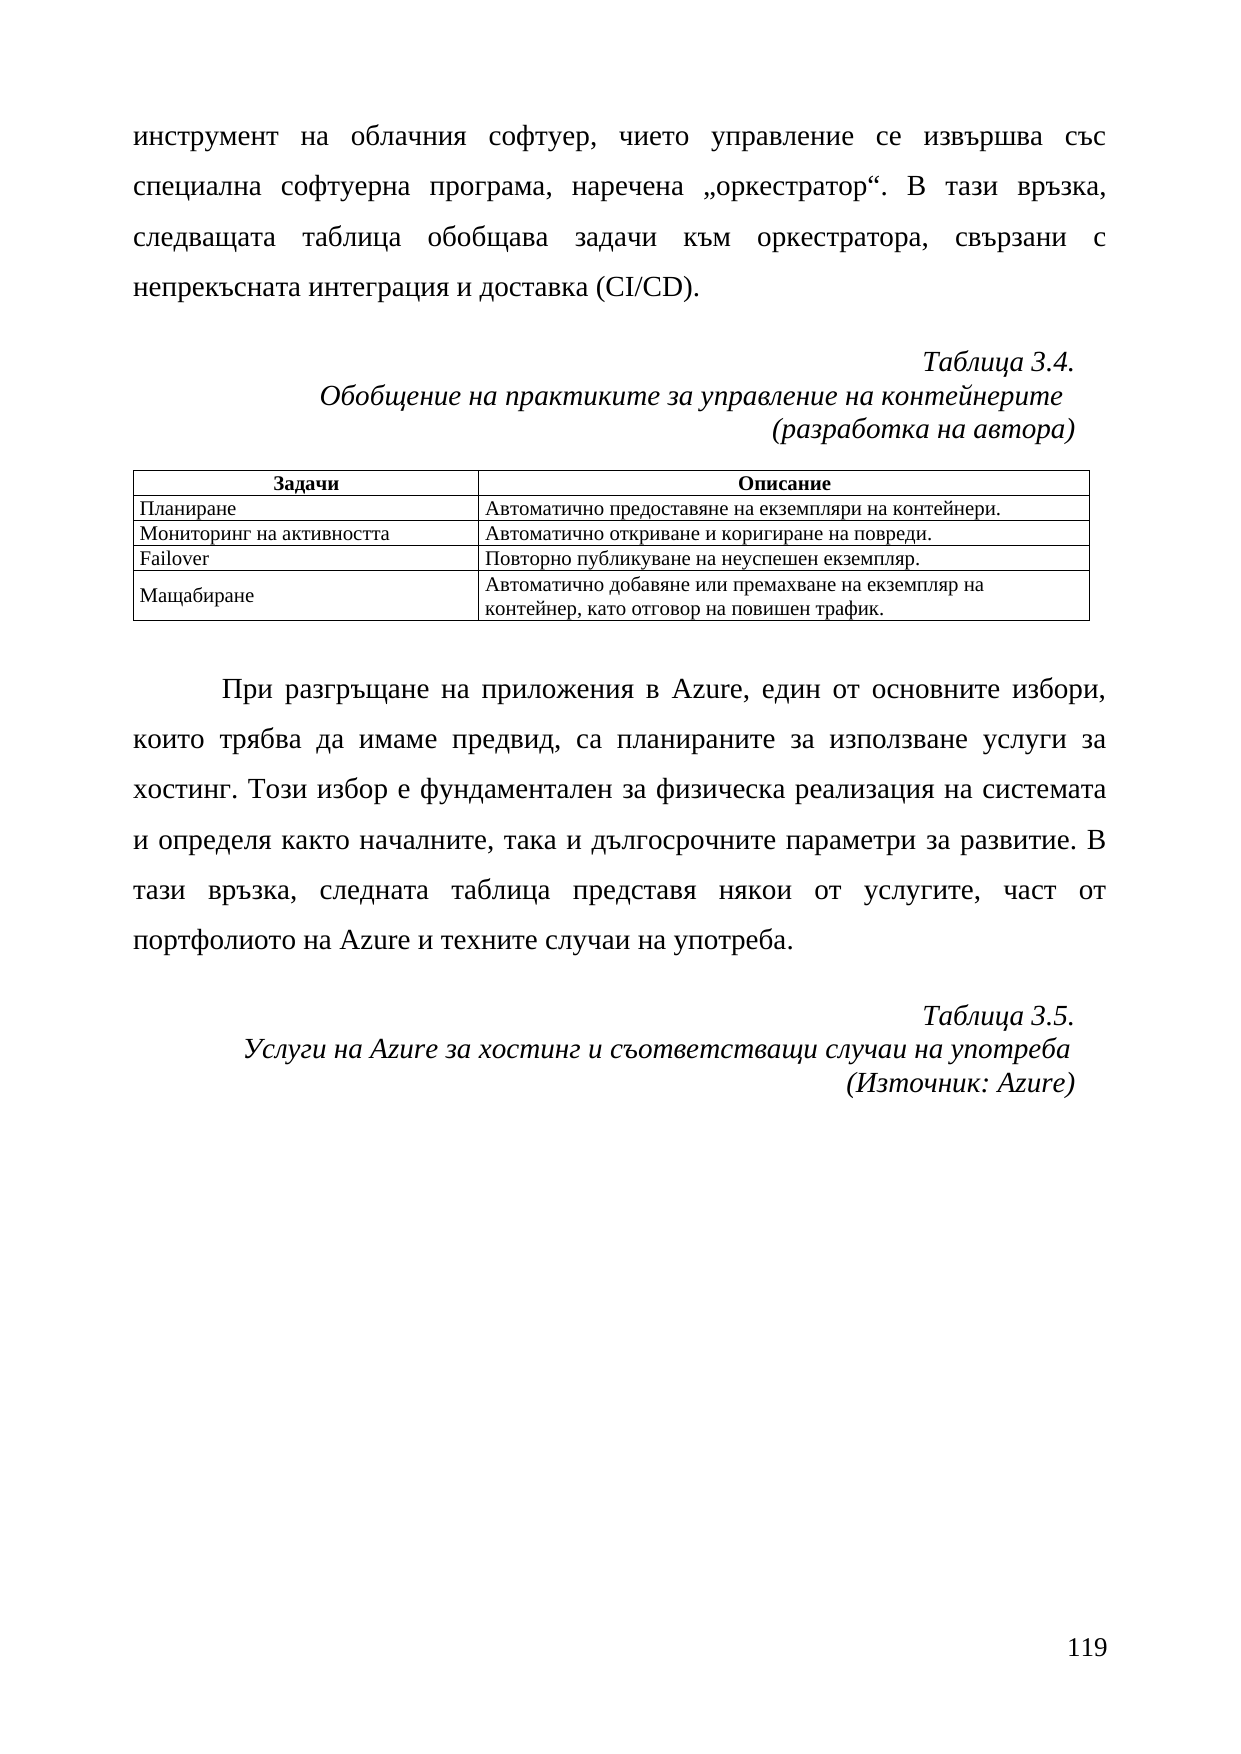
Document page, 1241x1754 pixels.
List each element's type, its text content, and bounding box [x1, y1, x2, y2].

table_header Задачи [134, 471, 478, 495]
table_cell Автоматично откриване и коригиране на повреди. [479, 521, 1089, 545]
title Таблица 3.4. Обобщение на практиките за управление на контейнерите (разработка на автора) [192, 344, 1078, 445]
table_cell Мониторинг на активността [134, 521, 478, 545]
table_cell Повторно публикуване на неуспешен екземпляр. [479, 546, 1089, 570]
title Таблица 3.5. Услуги на Azure за хостинг и съответстващи случаи на употреба (Източник: Azure) [192, 998, 1078, 1098]
table_cell Мащабиране [134, 571, 478, 619]
table_cell Планиране [134, 496, 478, 520]
text При разгръщане на приложения в Azure, един от основните избори, които трябва да имаме предвид, са планираните за използване услуги за хостинг. Този избор е фундаментален за физическа реализация на системата и определя както началните, така и дългосрочните параметри за развитие. В тази връзка, следната таблица представя някои от услугите, част от портфолиото на Azure и техните случаи на употреба. [133, 671, 1107, 956]
table_header Описание [479, 471, 1089, 495]
table_cell Failover [134, 546, 478, 570]
table_cell Автоматично предоставяне на екземпляри на контейнери. [479, 496, 1089, 520]
table_cell Автоматично добавяне или премахване на екземпляр на контейнер, като отговор на повишен трафик. [479, 571, 1089, 619]
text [133, 118, 1107, 303]
